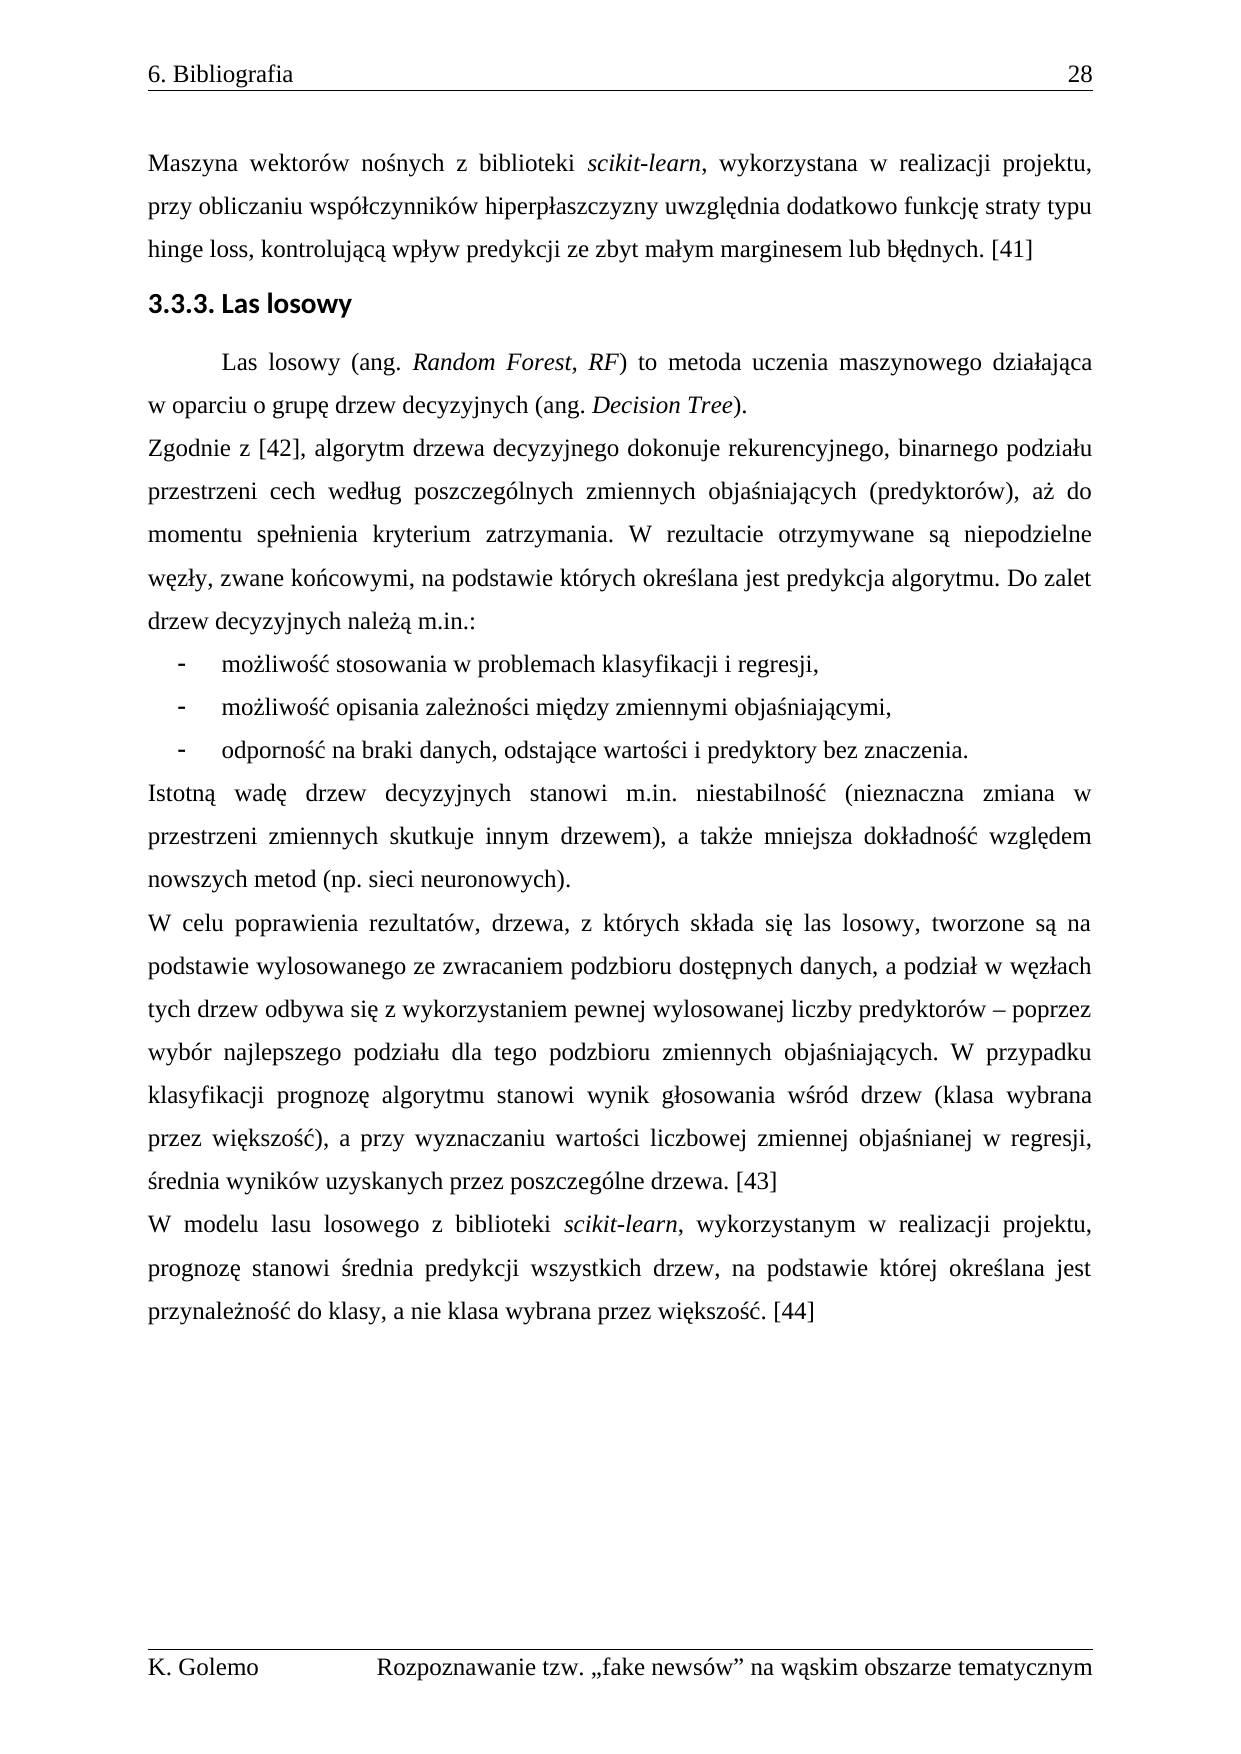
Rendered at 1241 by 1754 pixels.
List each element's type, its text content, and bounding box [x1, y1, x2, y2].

text W celu poprawienia rezultatów, drzewa, z których składa się las losowy, tworzone są na podstawie wylosowanego ze zwracaniem podzbioru dostępnych danych, a podział w węzłach tych drzew odbywa się z wykorzystaniem pewnej wylosowanej liczby predyktorów – poprzez wybór najlepszego podziału dla tego podzbioru zmiennych objaśniających. W przypadku klasyfikacji prognozę algorytmu stanowi wynik głosowania wśród drzew (klasa wybrana przez większość), a przy wyznaczaniu wartości liczbowej zmiennej objaśnianej w regresji, średnia wyników uzyskanych przez poszczególne drzewa. [148, 908, 1093, 1195]
list możliwość stosowania w problemach klasyfikacji i regresji, [177, 649, 1093, 678]
text W modelu lasu losowego z biblioteki scikit-learn, wykorzystanym w realizacji projektu, prognozę stanowi średnia predykcji wszystkich drzew, na podstawie której określana jest przynależność do klasy, a nie klasa wybrana przez większość. [148, 1209, 1093, 1324]
text Istotną wadę drzew decyzyjnych stanowi m.in. niestabilność (nieznaczna zmiana w przestrzeni zmiennych skutkuje innym drzewem), a także mniejsza dokładność względem nowszych metod (np. sieci neuronowych). [148, 778, 1093, 893]
text Las losowy (ang. Random Forest, RF) to metoda uczenia maszynowego działająca w oparciu o grupę drzew decyzyjnych (ang. Decision Tree). [148, 347, 1093, 419]
text Maszyna wektorów nośnych z biblioteki scikit-learn, wykorzystana w realizacji projektu, przy obliczaniu współczynników hiperpłaszczyzny uwzględnia dodatkowo funkcję straty typu hinge loss, kontrolującą wpływ predykcji ze zbyt małym marginesem lub błędnych. [148, 148, 1093, 263]
subtitle Las losowy [148, 285, 1093, 321]
text Zgodnie z , algorytm drzewa decyzyjnego dokonuje rekurencyjnego, binarnego podziału przestrzeni cech według poszczególnych zmiennych objaśniających (predyktorów), aż do momentu spełnienia kryterium zatrzymania. W rezultacie otrzymywane są niepodzielne węzły, zwane końcowymi, na podstawie których określana jest predykcja algorytmu. Do zalet drzew decyzyjnych należą m.in.: [148, 433, 1093, 634]
list możliwość opisania zależności między zmiennymi objaśniającymi, [177, 692, 1093, 721]
list odporność na braki danych, odstające wartości i predyktory bez znaczenia. [177, 735, 1093, 764]
